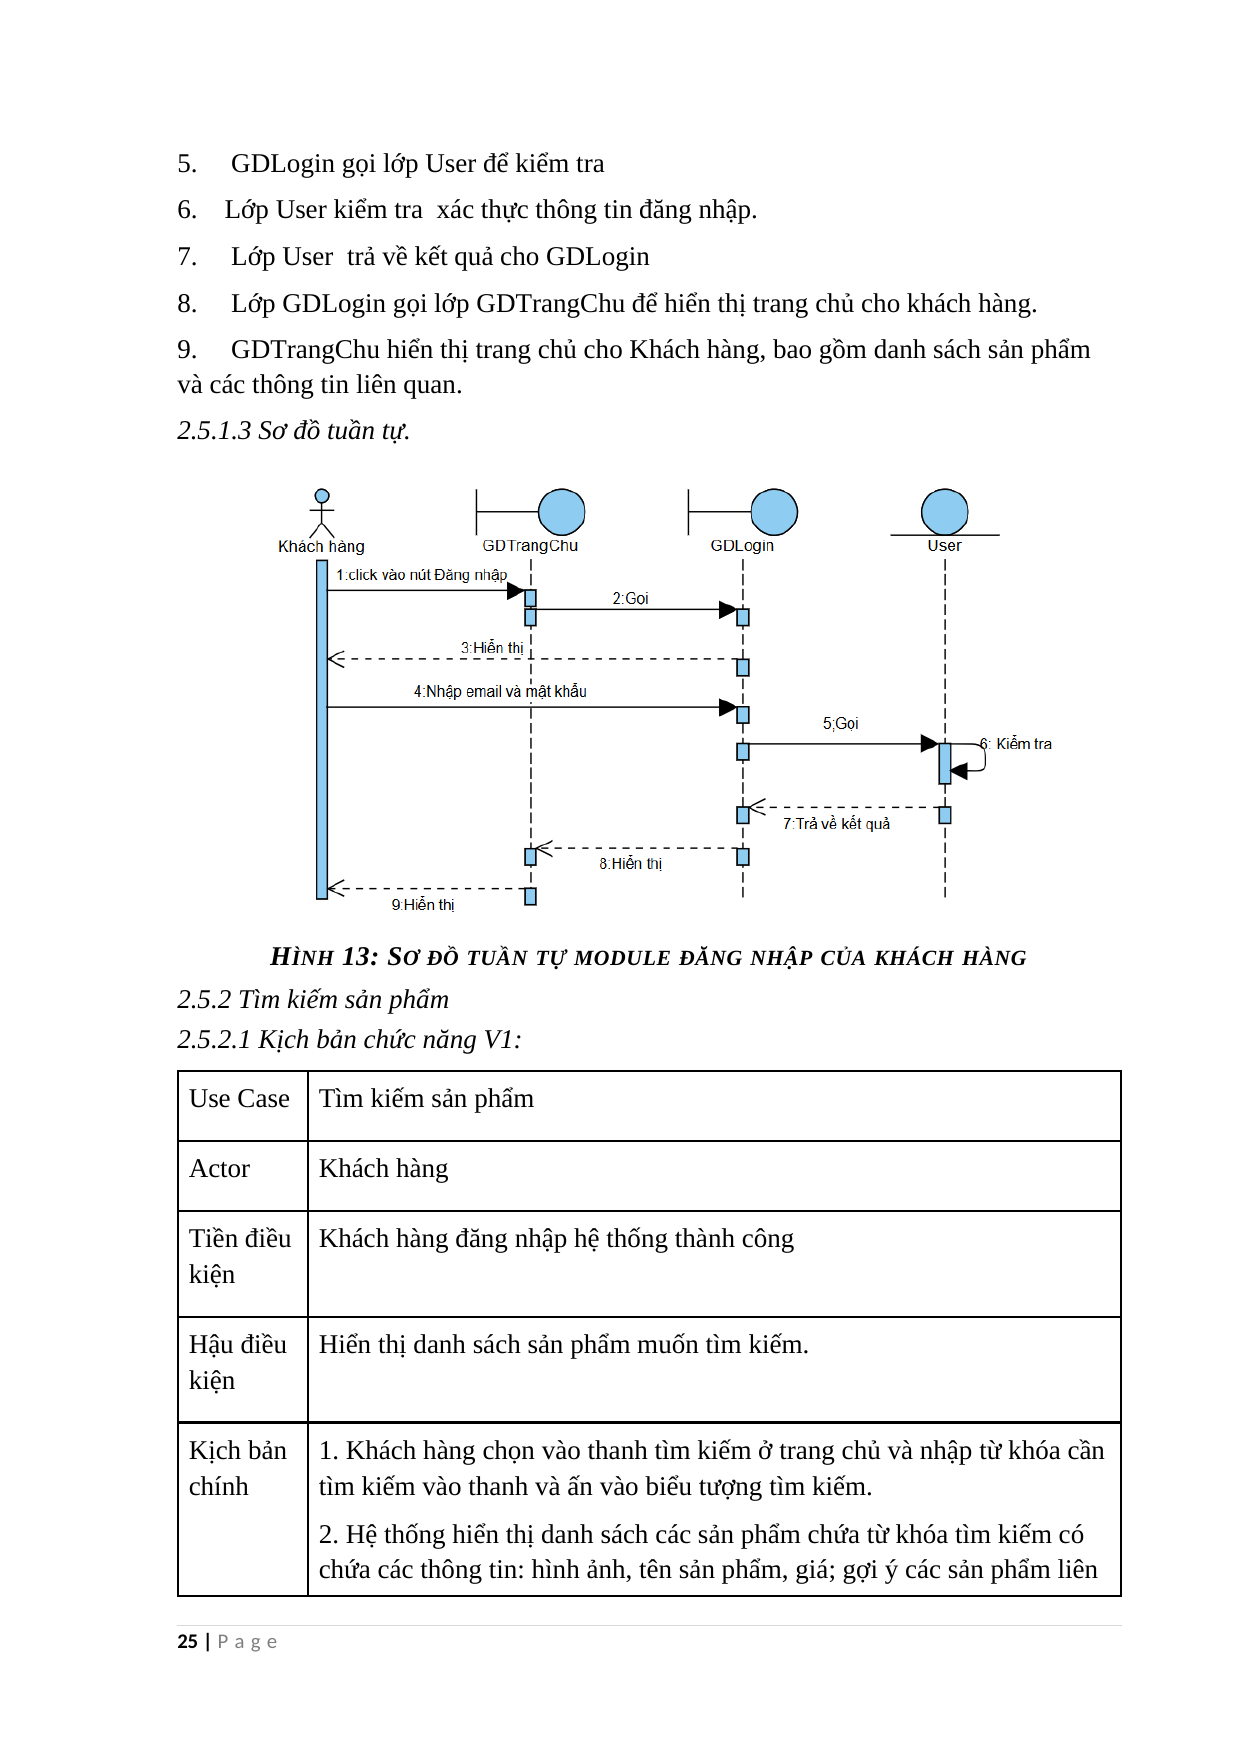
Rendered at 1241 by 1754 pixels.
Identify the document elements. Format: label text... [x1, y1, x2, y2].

picture [252, 461, 1068, 925]
text 6. Lớp User kiểm tra xác thực thông tin đăng nhập. [177, 194, 1122, 225]
table_cell Khách hàng [309, 1142, 1120, 1210]
text 2.5.2.1 Kịch bản chức năng V1: [177, 1023, 1122, 1054]
table_cell Hậu điều kiện [179, 1318, 307, 1421]
table_cell Kịch bản chính [179, 1424, 307, 1595]
table_cell Actor [179, 1142, 307, 1210]
subtitle 2.5.2 Tìm kiếm sản phẩm [177, 983, 1122, 1014]
text Hình 13: Sơ đồ tuần tự module đăng nhập của khách hàng [177, 940, 1122, 971]
table_cell Tiền điều kiện [179, 1212, 307, 1316]
text 8. Lớp GDLogin gọi lớp GDTrangChu để hiển thị trang chủ cho khách hàng. [177, 287, 1122, 318]
text 2.5.1.3 Sơ đồ tuần tự. [177, 414, 1122, 446]
text 5. GDLogin gọi lớp User để kiểm tra [177, 147, 1122, 178]
text 7. Lớp User trả về kết quả cho GDLogin [177, 240, 1122, 271]
table_header Use Case [179, 1072, 307, 1139]
text 9. GDTrangChu hiển thị trang chủ cho Khách hàng, bao gồm danh sách sản phẩm và các thông tin liên quan. [177, 334, 1122, 399]
table_header Tìm kiếm sản phẩm [309, 1072, 1120, 1139]
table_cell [309, 1424, 1120, 1595]
table_cell Khách hàng đăng nhập hệ thống thành công [309, 1212, 1120, 1316]
table_cell Hiển thị danh sách sản phẩm muốn tìm kiếm. [309, 1318, 1120, 1421]
